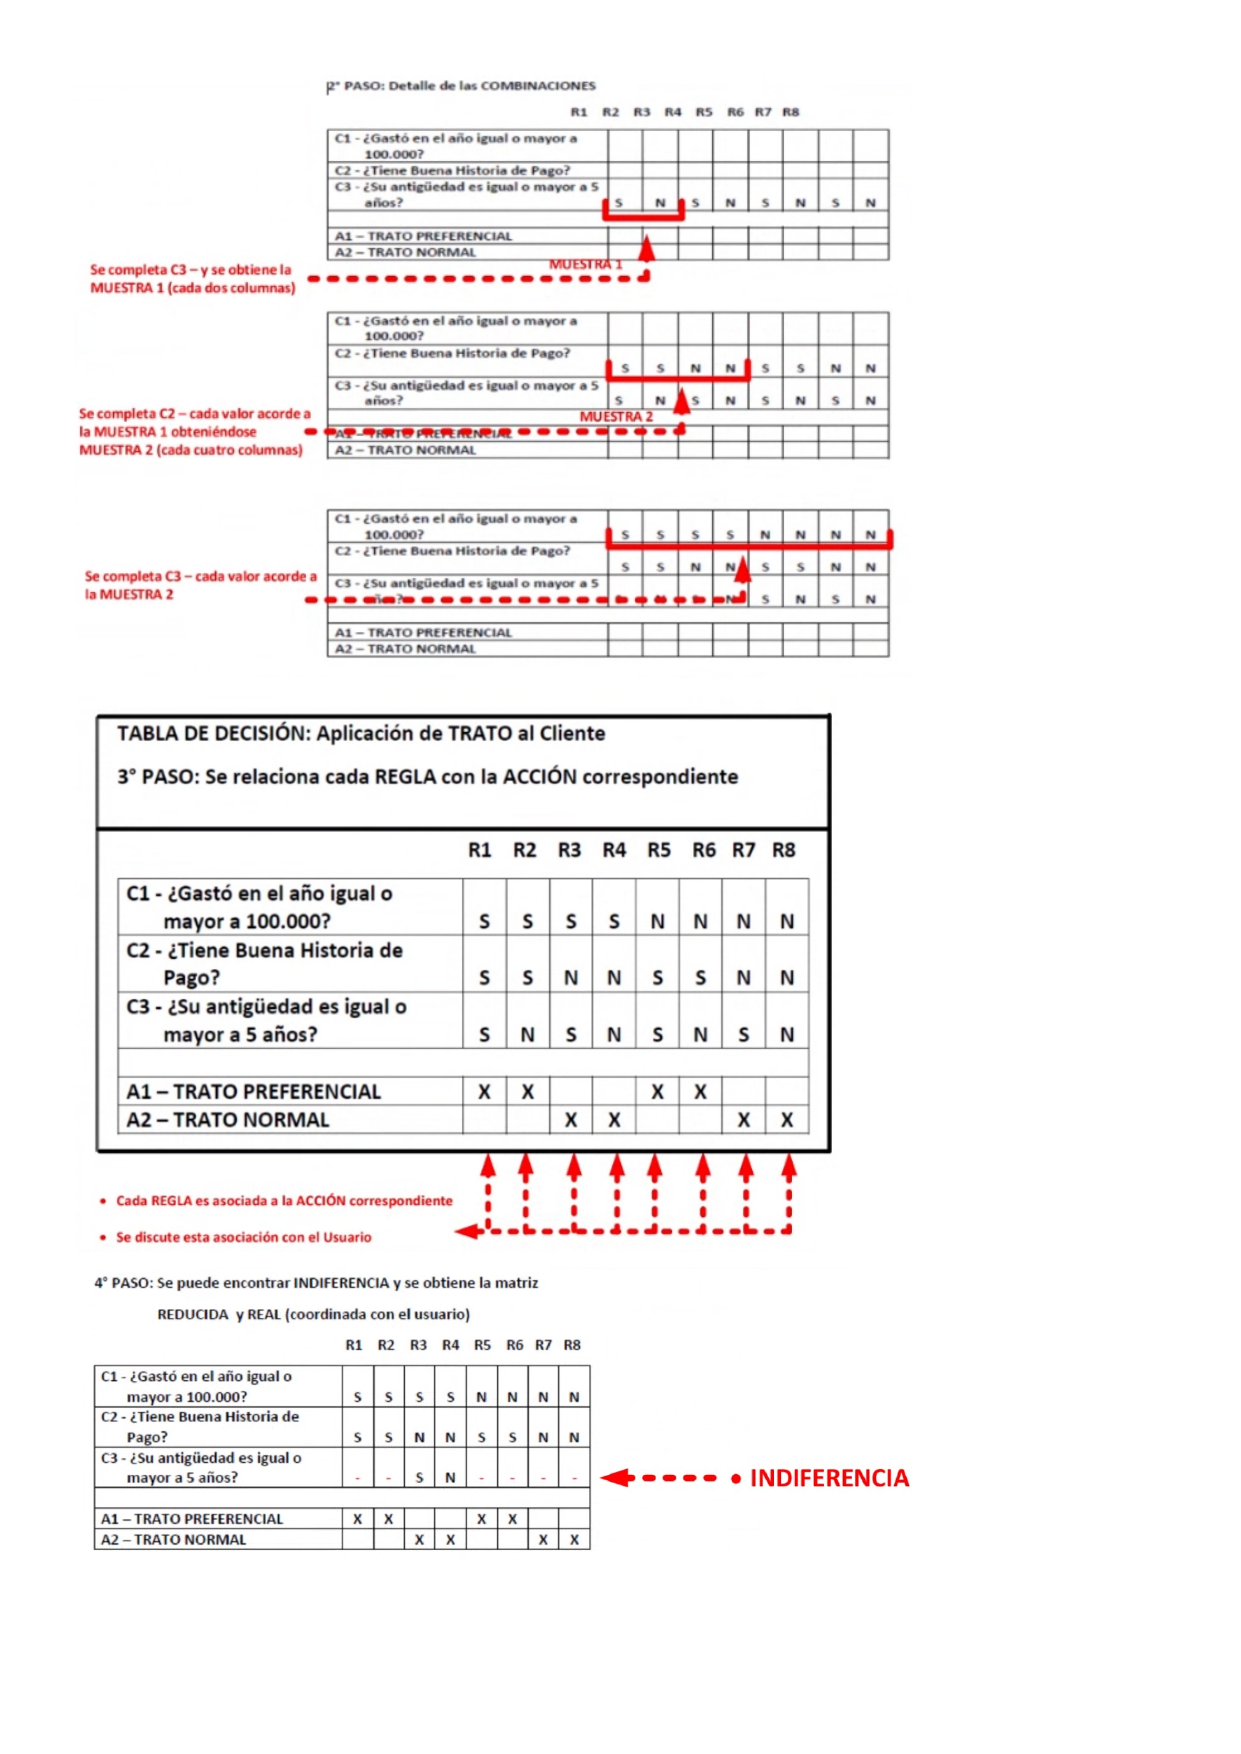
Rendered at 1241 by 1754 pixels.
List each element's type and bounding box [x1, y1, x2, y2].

picture [75, 1267, 921, 1561]
picture [75, 75, 911, 679]
picture [75, 695, 839, 1252]
